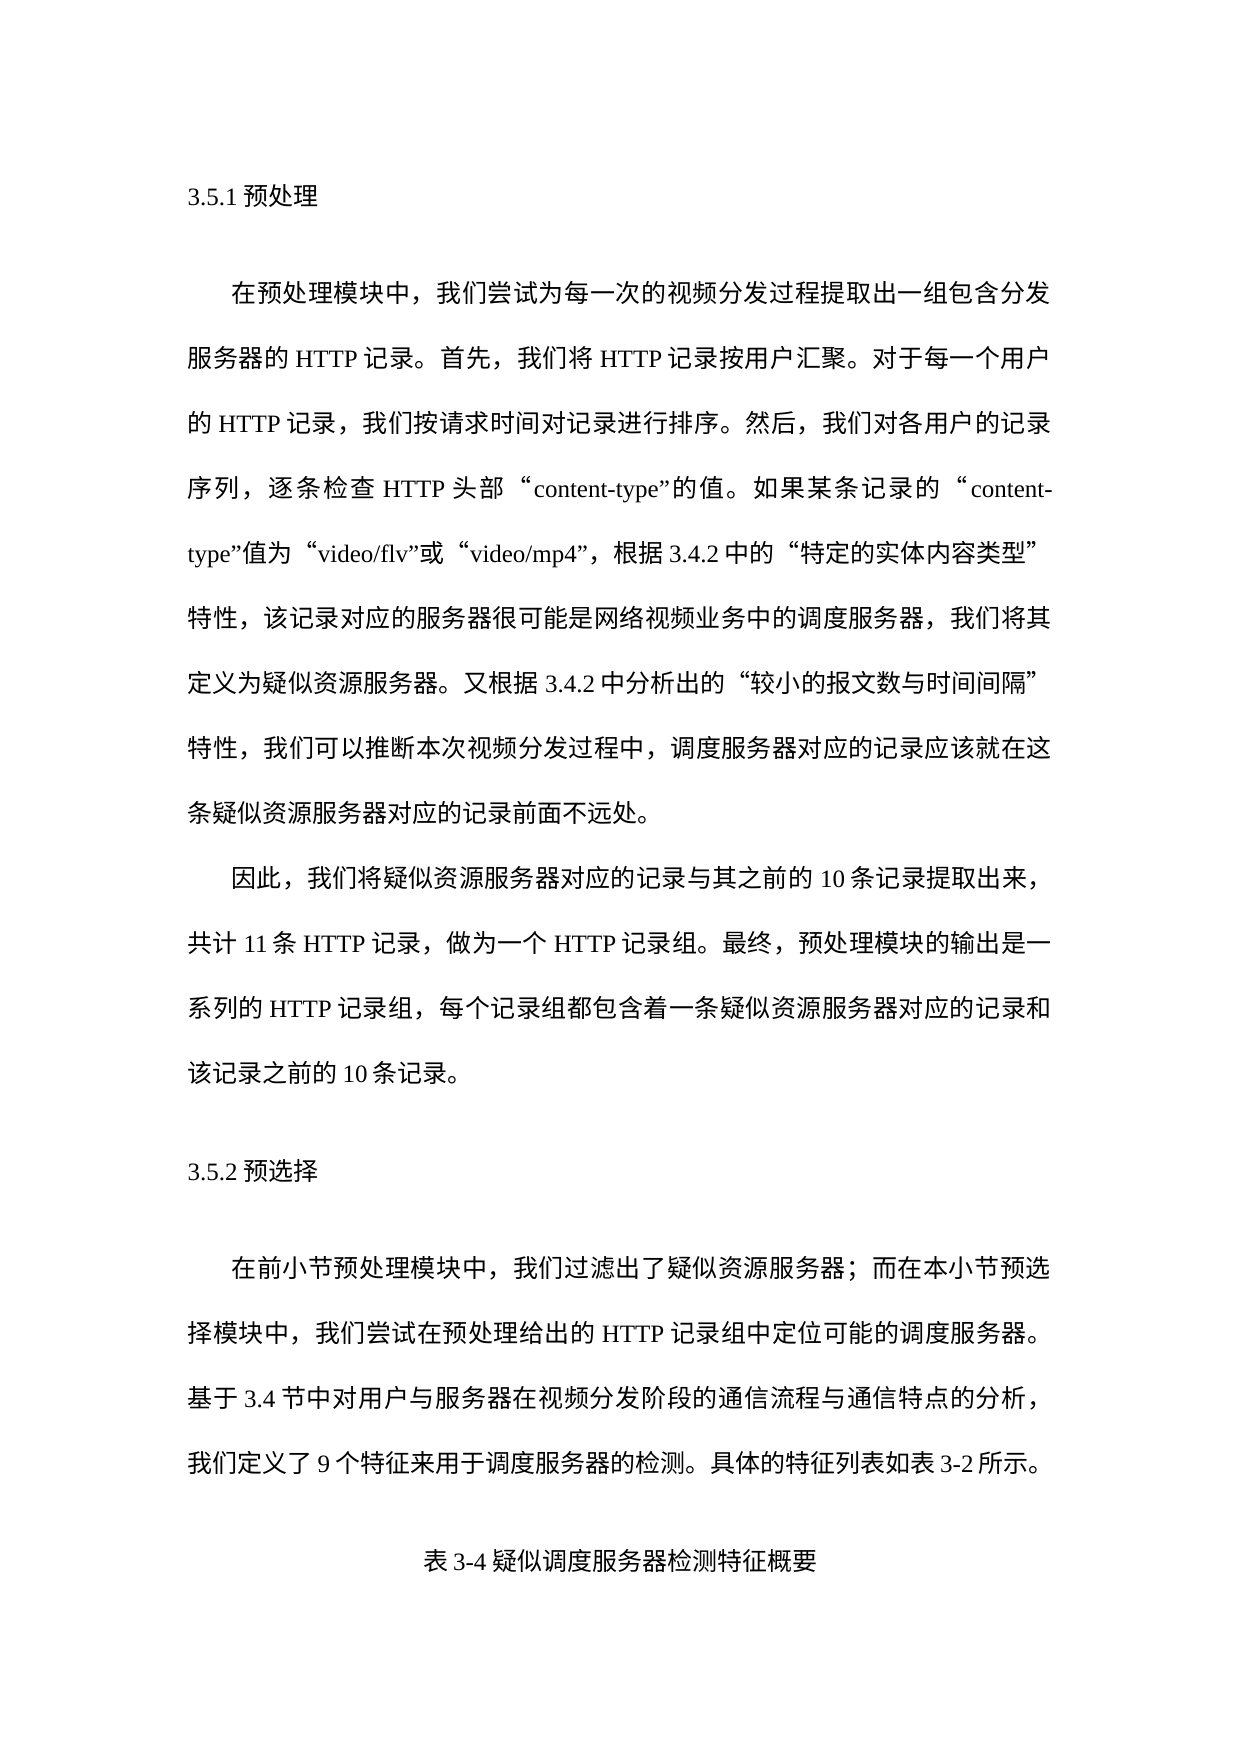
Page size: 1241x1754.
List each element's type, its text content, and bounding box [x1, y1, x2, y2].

text 因此，我们将疑似资源服务器对应的记录与其之前的10条记录提取出来，共计11条HTTP记录，做为一个HTTP记录组。最终，预处理模块的输出是一系列的HTTP记录组，每个记录组都包含着一条疑似资源服务器对应的记录和该记录之前的10条记录。 [187, 844, 1053, 1104]
text 预处理 [187, 162, 1053, 227]
text 表3-4 疑似调度服务器检测特征概要 [187, 1527, 1053, 1592]
text 预选择 [187, 1137, 1053, 1202]
text 在预处理模块中，我们尝试为每一次的视频分发过程提取出一组包含分发服务器的HTTP记录。首先，我们将HTTP记录按用户汇聚。对于每一个用户的HTTP记录，我们按请求时间对记录进行排序。然后，我们对各用户的记录序列，逐条检查HTTP头部“content-type”的值。如果某条记录的“content-type”值为“video/flv”或“video/mp4”，根据3.4.2中的“特定的实体内容类型”特性，该记录对应的服务器很可能是网络视频业务中的调度服务器，我们将其定义为疑似资源服务器。又根据3.4.2中分析出的“较小的报文数与时间间隔”特性，我们可以推断本次视频分发过程中，调度服务器对应的记录应该就在这条疑似资源服务器对应的记录前面不远处。 [187, 259, 1053, 844]
text 在前小节预处理模块中，我们过滤出了疑似资源服务器；而在本小节预选择模块中，我们尝试在预处理给出的HTTP记录组中定位可能的调度服务器。基于3.4节中对用户与服务器在视频分发阶段的通信流程与通信特点的分析，我们定义了9个特征来用于调度服务器的检测。具体的特征列表如表3-2所示。 [187, 1234, 1053, 1494]
